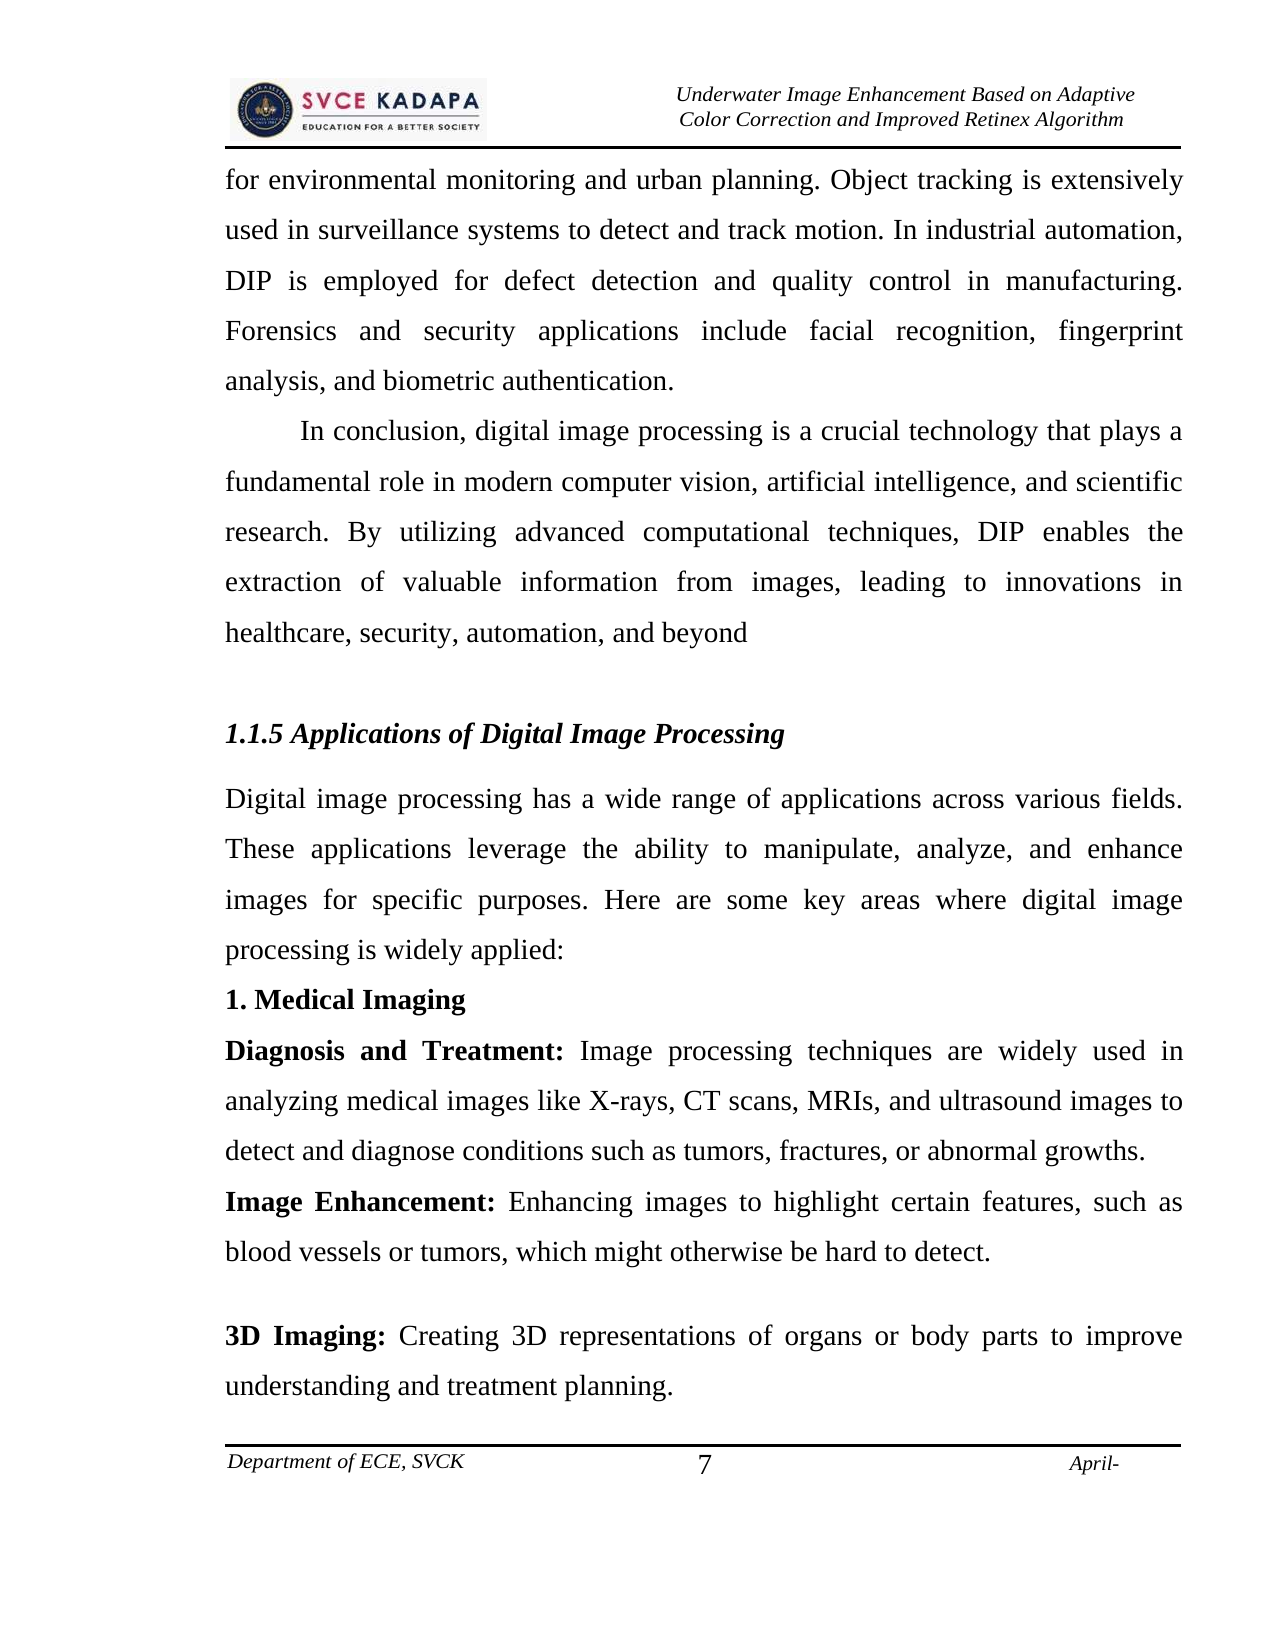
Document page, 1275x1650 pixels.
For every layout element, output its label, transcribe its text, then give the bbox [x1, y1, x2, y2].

subtitle 1.1.5 Applications of Digital Image Processing [225, 716, 1184, 750]
text Digital image processing has a wide range of applications across various fields. These applications leverage the ability to manipulate, analyze, and enhance images for specific purposes. Here are some key areas where digital image processing is widely applied: [225, 781, 1184, 966]
text Diagnosis and Treatment: Image processing techniques are widely used in analyzing medical images like X-rays, CT scans, MRIs, and ultrasound images to detect and diagnose conditions such as tumors, fractures, or abnormal growths. [225, 1033, 1184, 1167]
text 1. Medical Imaging [225, 982, 1184, 1016]
text Image Enhancement: Enhancing images to highlight certain features, such as blood vessels or tumors, which might otherwise be hard to detect. [225, 1184, 1184, 1268]
text 3D Imaging: Creating 3D representations of organs or body parts to improve understanding and treatment planning. [225, 1318, 1184, 1402]
picture [229, 78, 487, 141]
text In conclusion, digital image processing is a crucial technology that plays a fundamental role in modern computer vision, artificial intelligence, and scientific research. By utilizing advanced computational techniques, DIP enables the extraction of valuable information from images, leading to innovations in healthcare, security, automation, and beyond [225, 413, 1184, 648]
